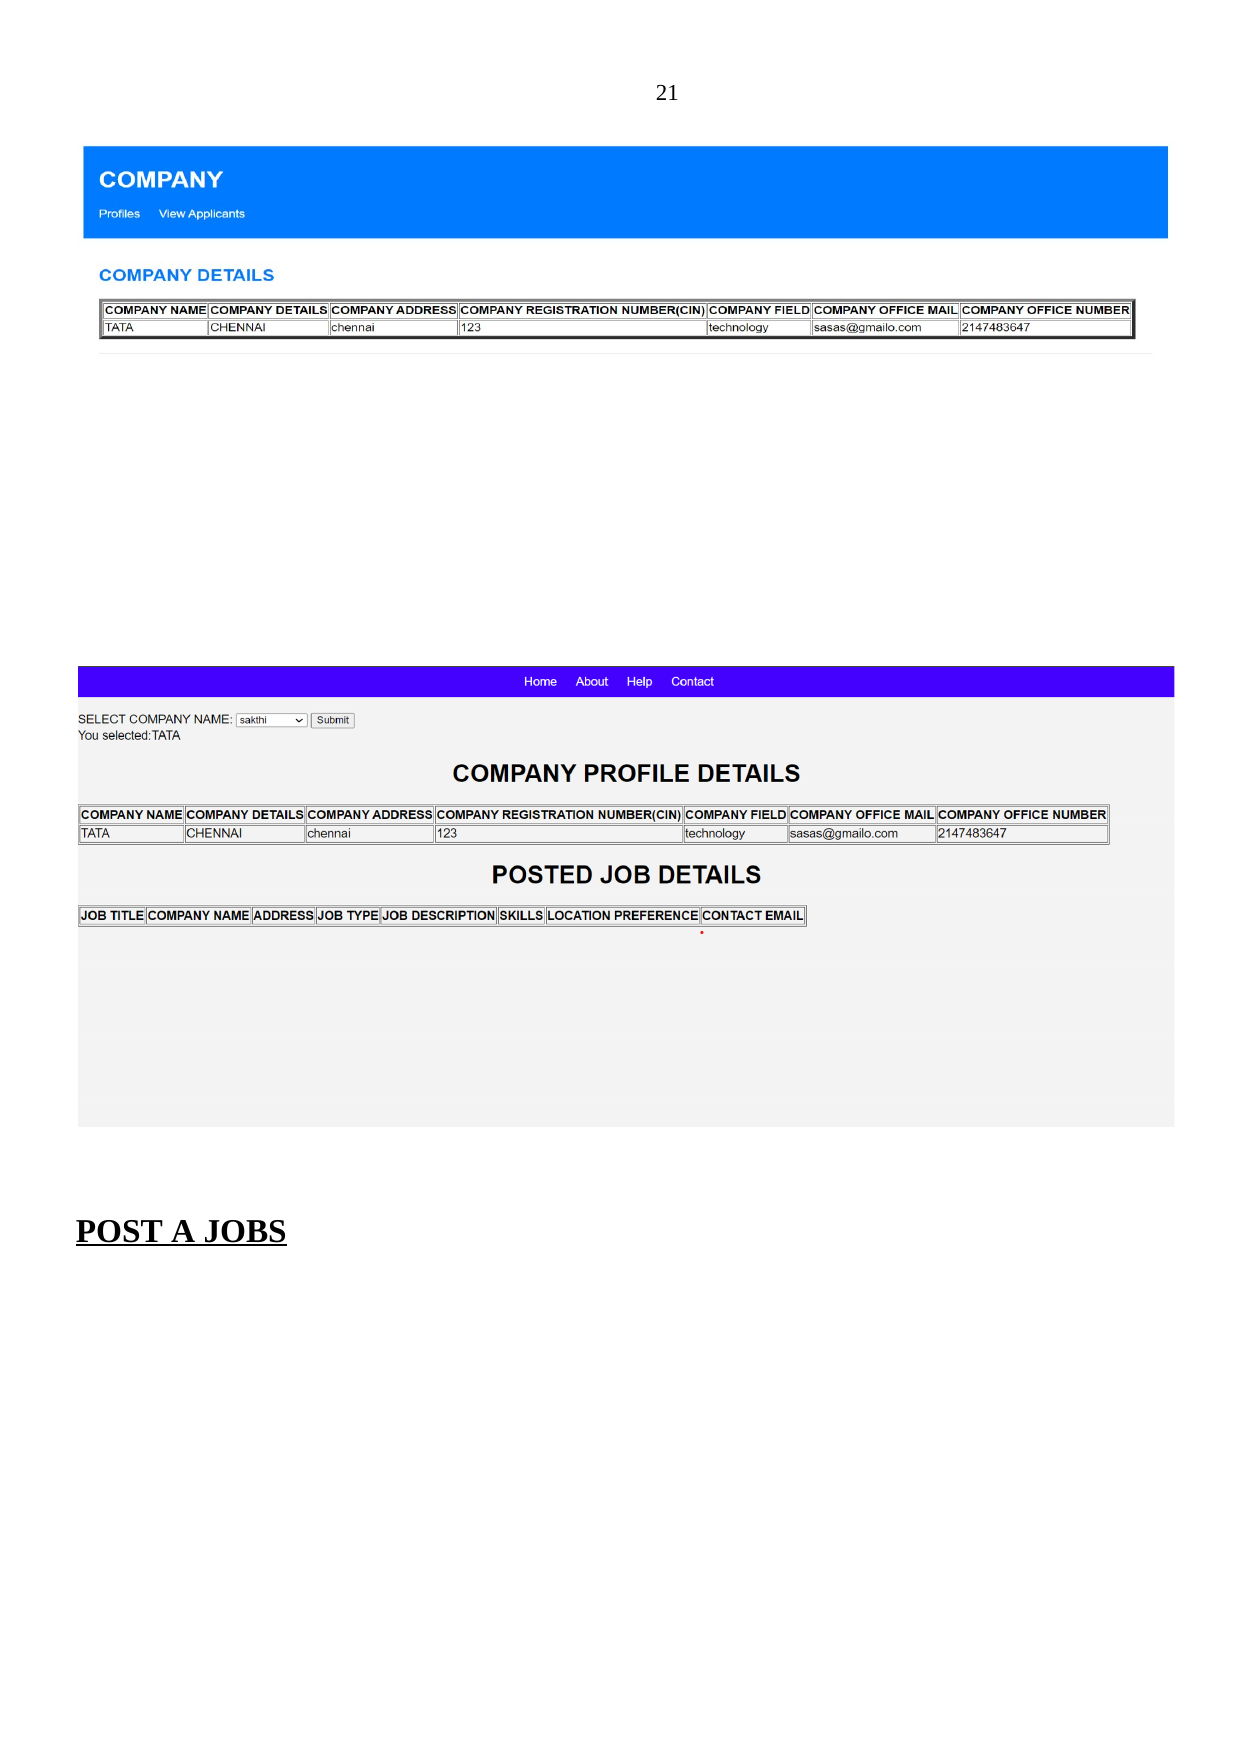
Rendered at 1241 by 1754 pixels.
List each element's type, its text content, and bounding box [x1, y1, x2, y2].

subtitle POST A JOBS [76, 1211, 1183, 1249]
picture [77, 141, 1174, 552]
picture [77, 665, 1175, 1127]
